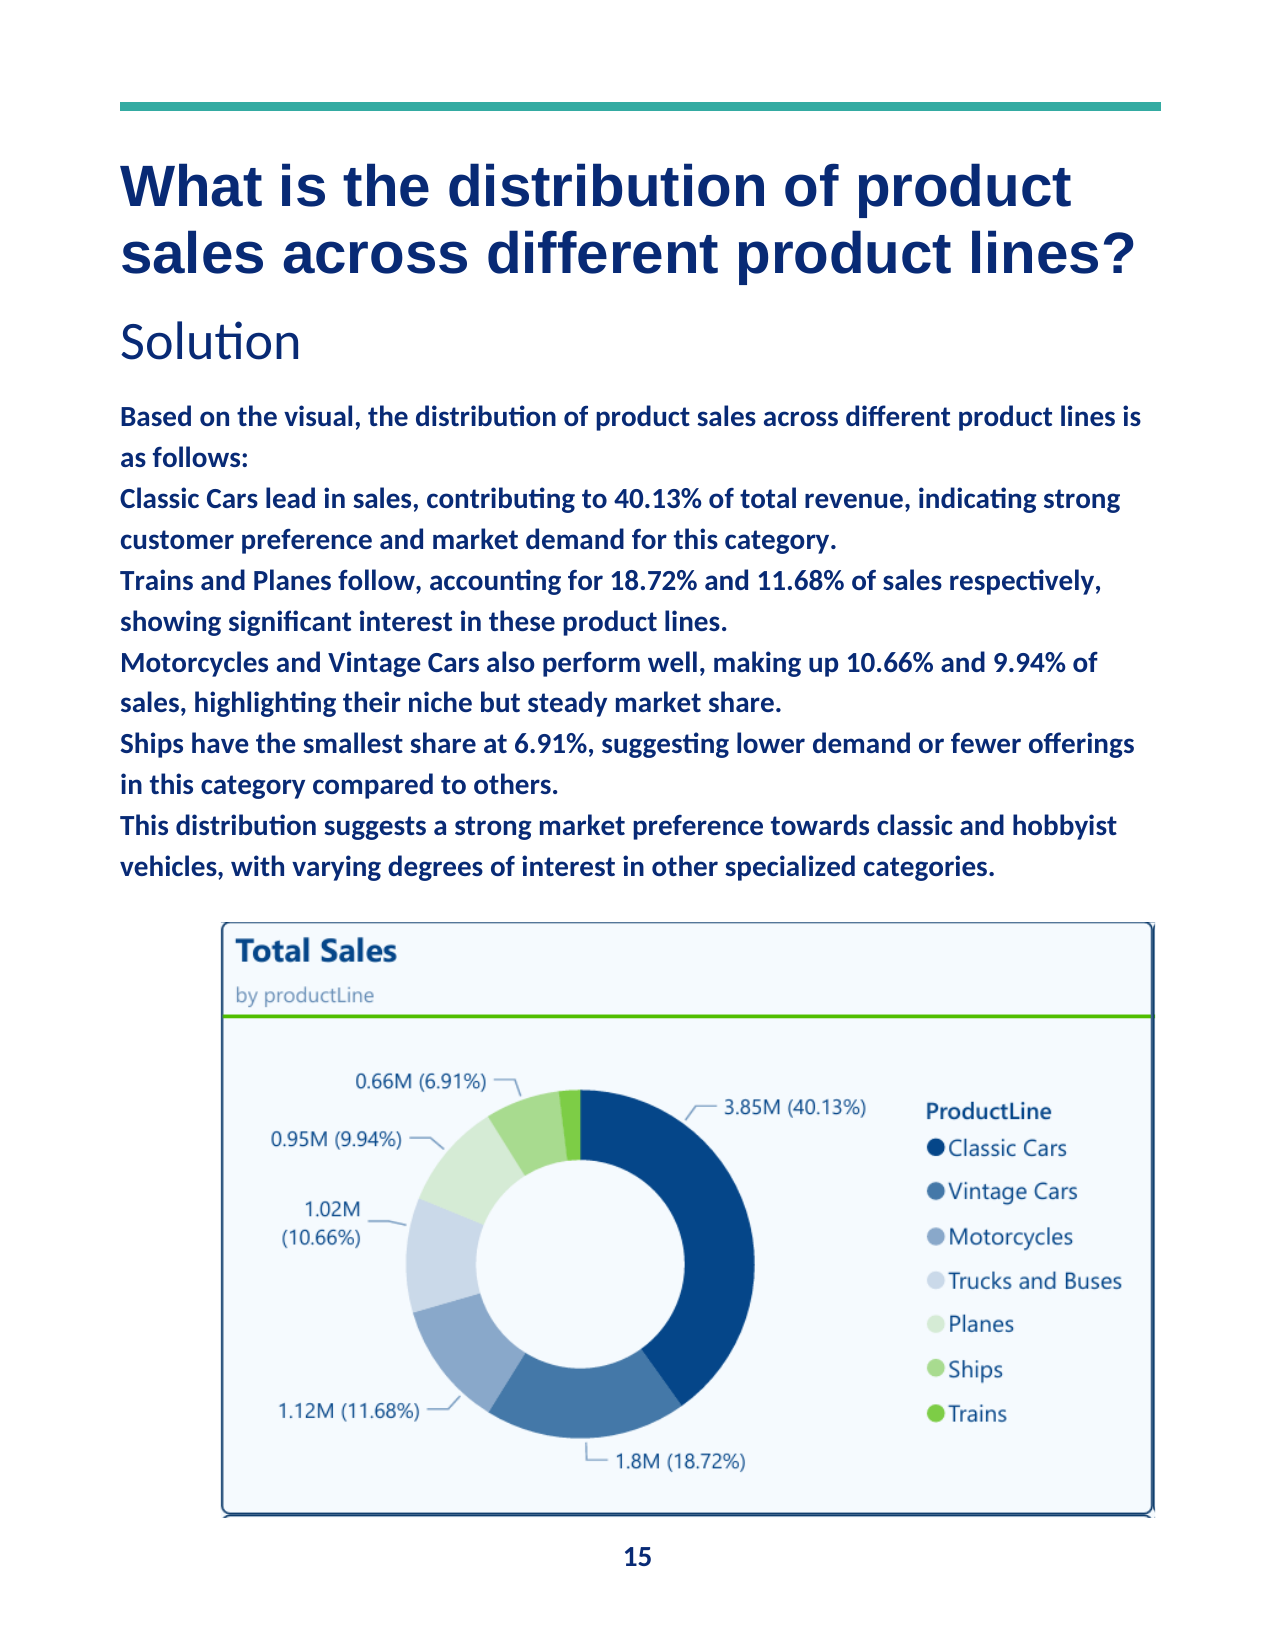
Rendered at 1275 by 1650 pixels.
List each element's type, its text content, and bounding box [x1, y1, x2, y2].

text Classic Cars lead in sales, contributing to 40.13% of total revenue, indicating strong customer preference and market demand for this category. [120, 480, 1155, 556]
subtitle Solution [120, 307, 1155, 373]
text This distribution suggests a strong market preference towards classic and hobbyist vehicles, with varying degrees of interest in other specialized categories. [120, 807, 1155, 884]
text Based on the visual, the distribution of product sales across different product lines is as follows: [120, 398, 1155, 474]
text Motorcycles and Vintage Cars also perform well, making up 10.66% and 9.94% of sales, highlighting their niche but steady market share. [120, 644, 1155, 720]
picture [220, 922, 1155, 1518]
title What is the distribution of product sales across different product lines? [120, 152, 1155, 286]
text Trains and Planes follow, accounting for 18.72% and 11.68% of sales respectively, showing significant interest in these product lines. [120, 562, 1155, 638]
text Ships have the smallest share at 6.91%, suggesting lower demand or fewer offerings in this category compared to others. [120, 726, 1155, 802]
